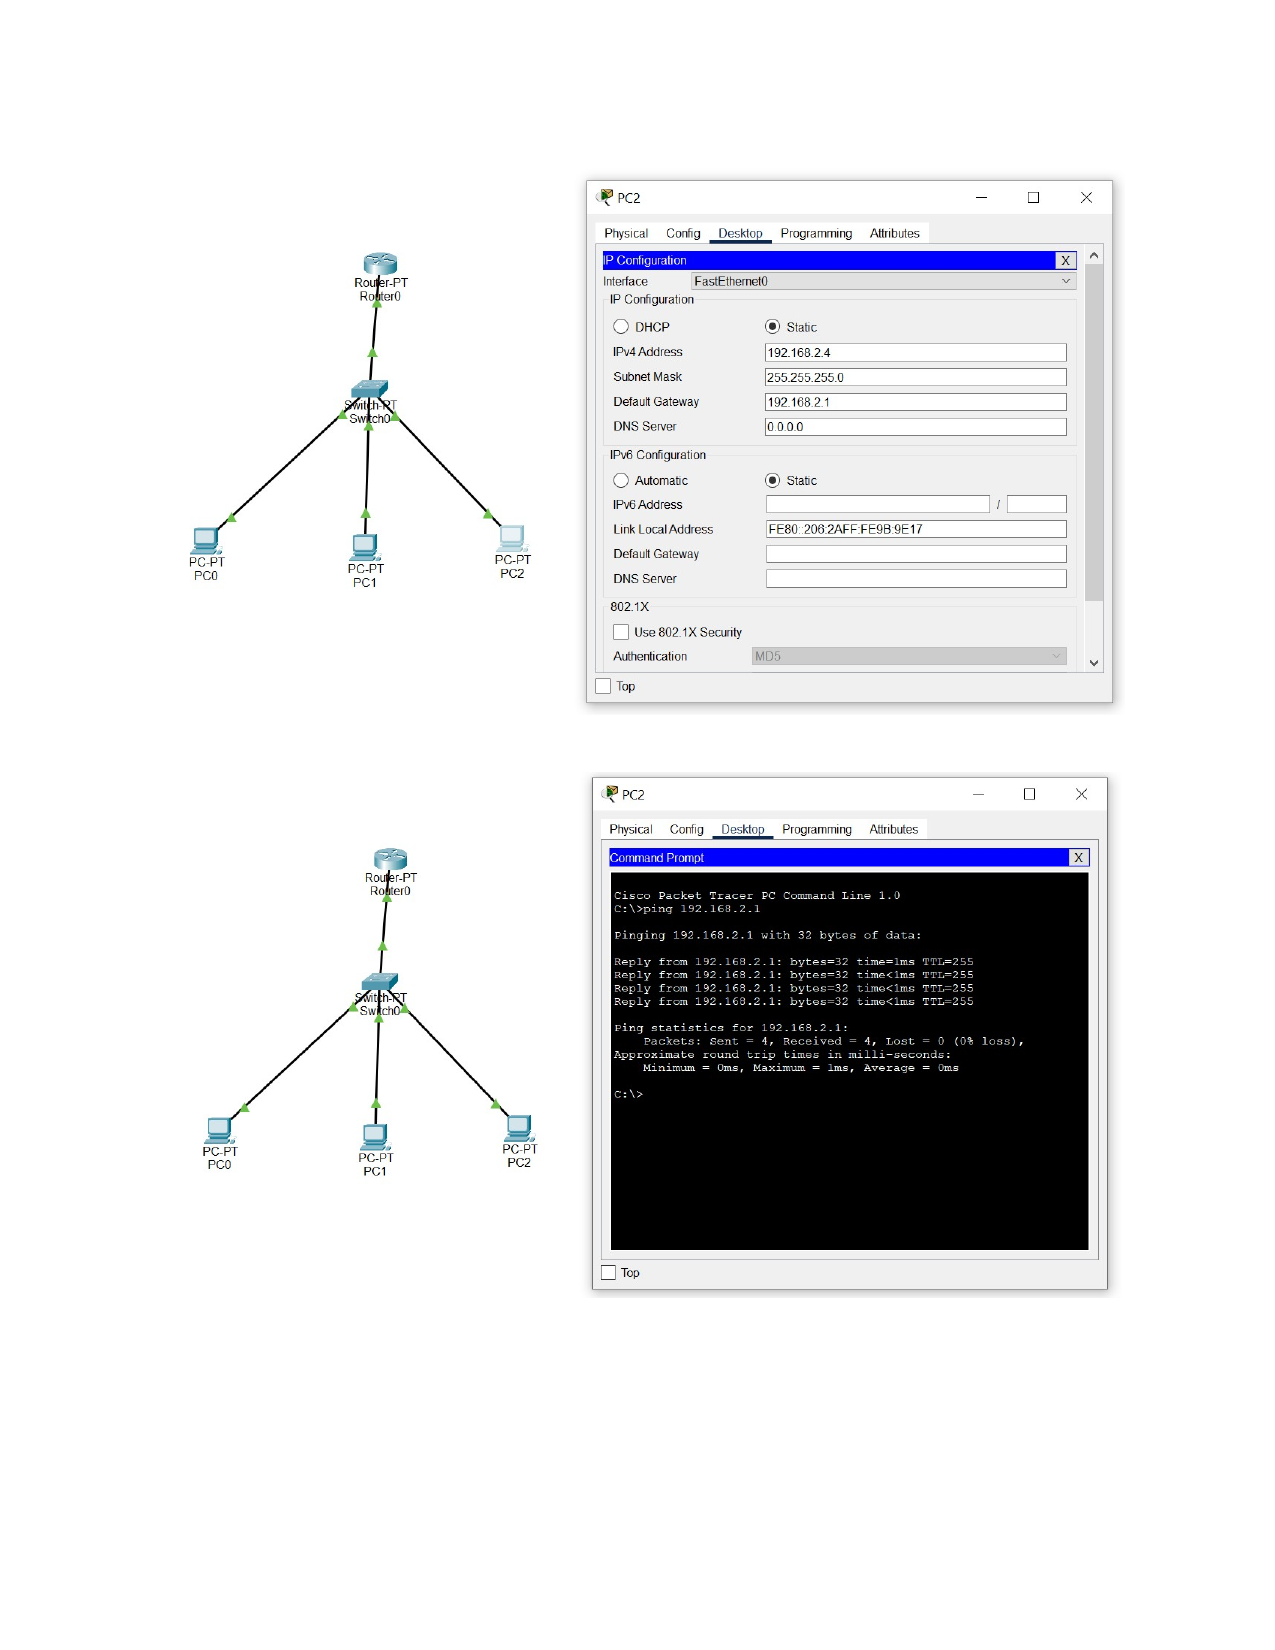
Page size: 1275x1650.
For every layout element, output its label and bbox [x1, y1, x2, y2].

picture [189, 168, 1125, 715]
picture [203, 772, 1122, 1298]
